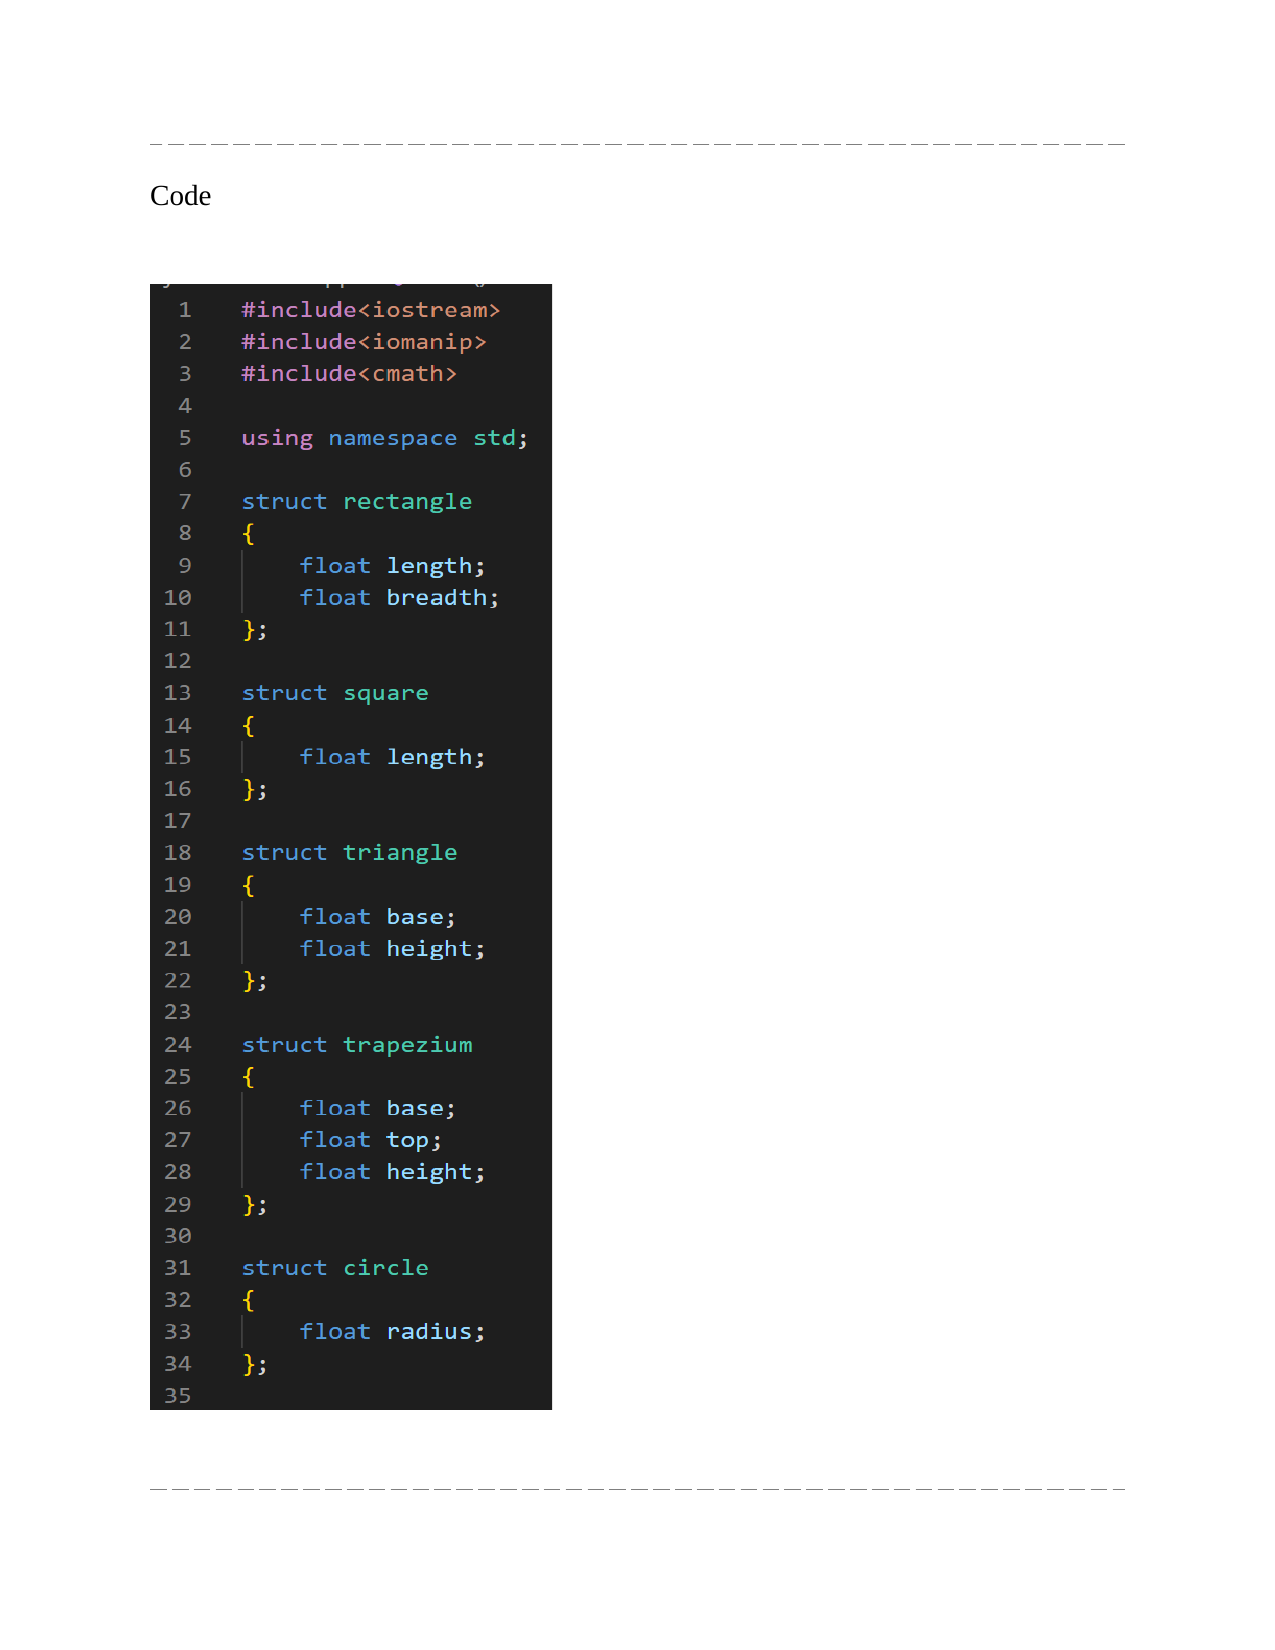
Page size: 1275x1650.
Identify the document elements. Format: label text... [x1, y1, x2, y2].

text Code [150, 178, 1125, 212]
picture [150, 284, 553, 1410]
